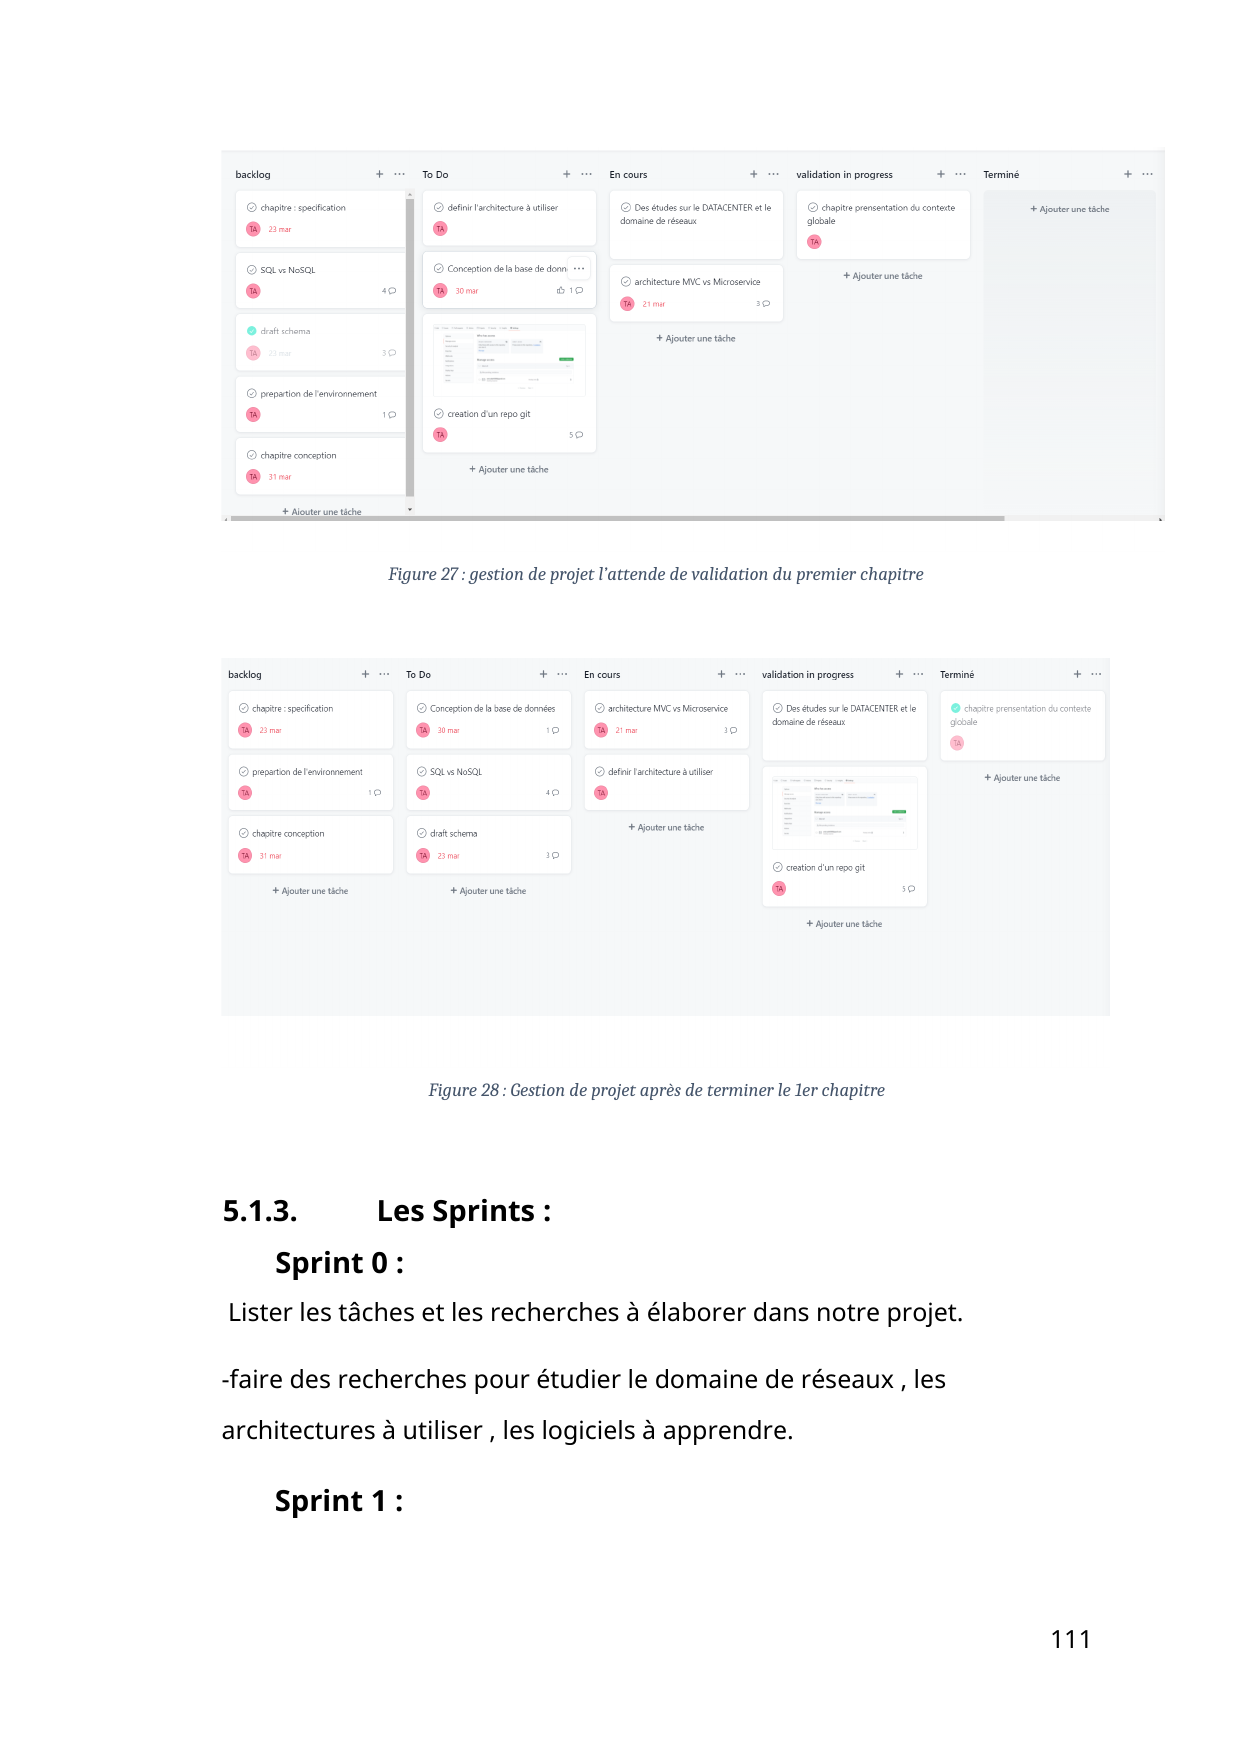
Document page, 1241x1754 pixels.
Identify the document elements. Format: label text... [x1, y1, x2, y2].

text Lister les tâches et les recherches à élaborer dans notre projet. [221, 1294, 1093, 1328]
list Les Sprints : [223, 1190, 1093, 1229]
text Sprint 0 : [275, 1242, 1093, 1282]
picture [221, 147, 1165, 552]
text -faire des recherches pour étudier le domaine de réseaux , les architectures à utiliser , les logiciels à apprendre. [221, 1362, 1093, 1447]
text Figure 27 : gestion de projet l’attende de validation du premier chapitre [221, 564, 1093, 585]
text Sprint 1 : [221, 1481, 1093, 1520]
text Figure 28 : Gestion de projet après de terminer le 1er chapitre [221, 1080, 1093, 1101]
picture [221, 658, 1110, 1068]
